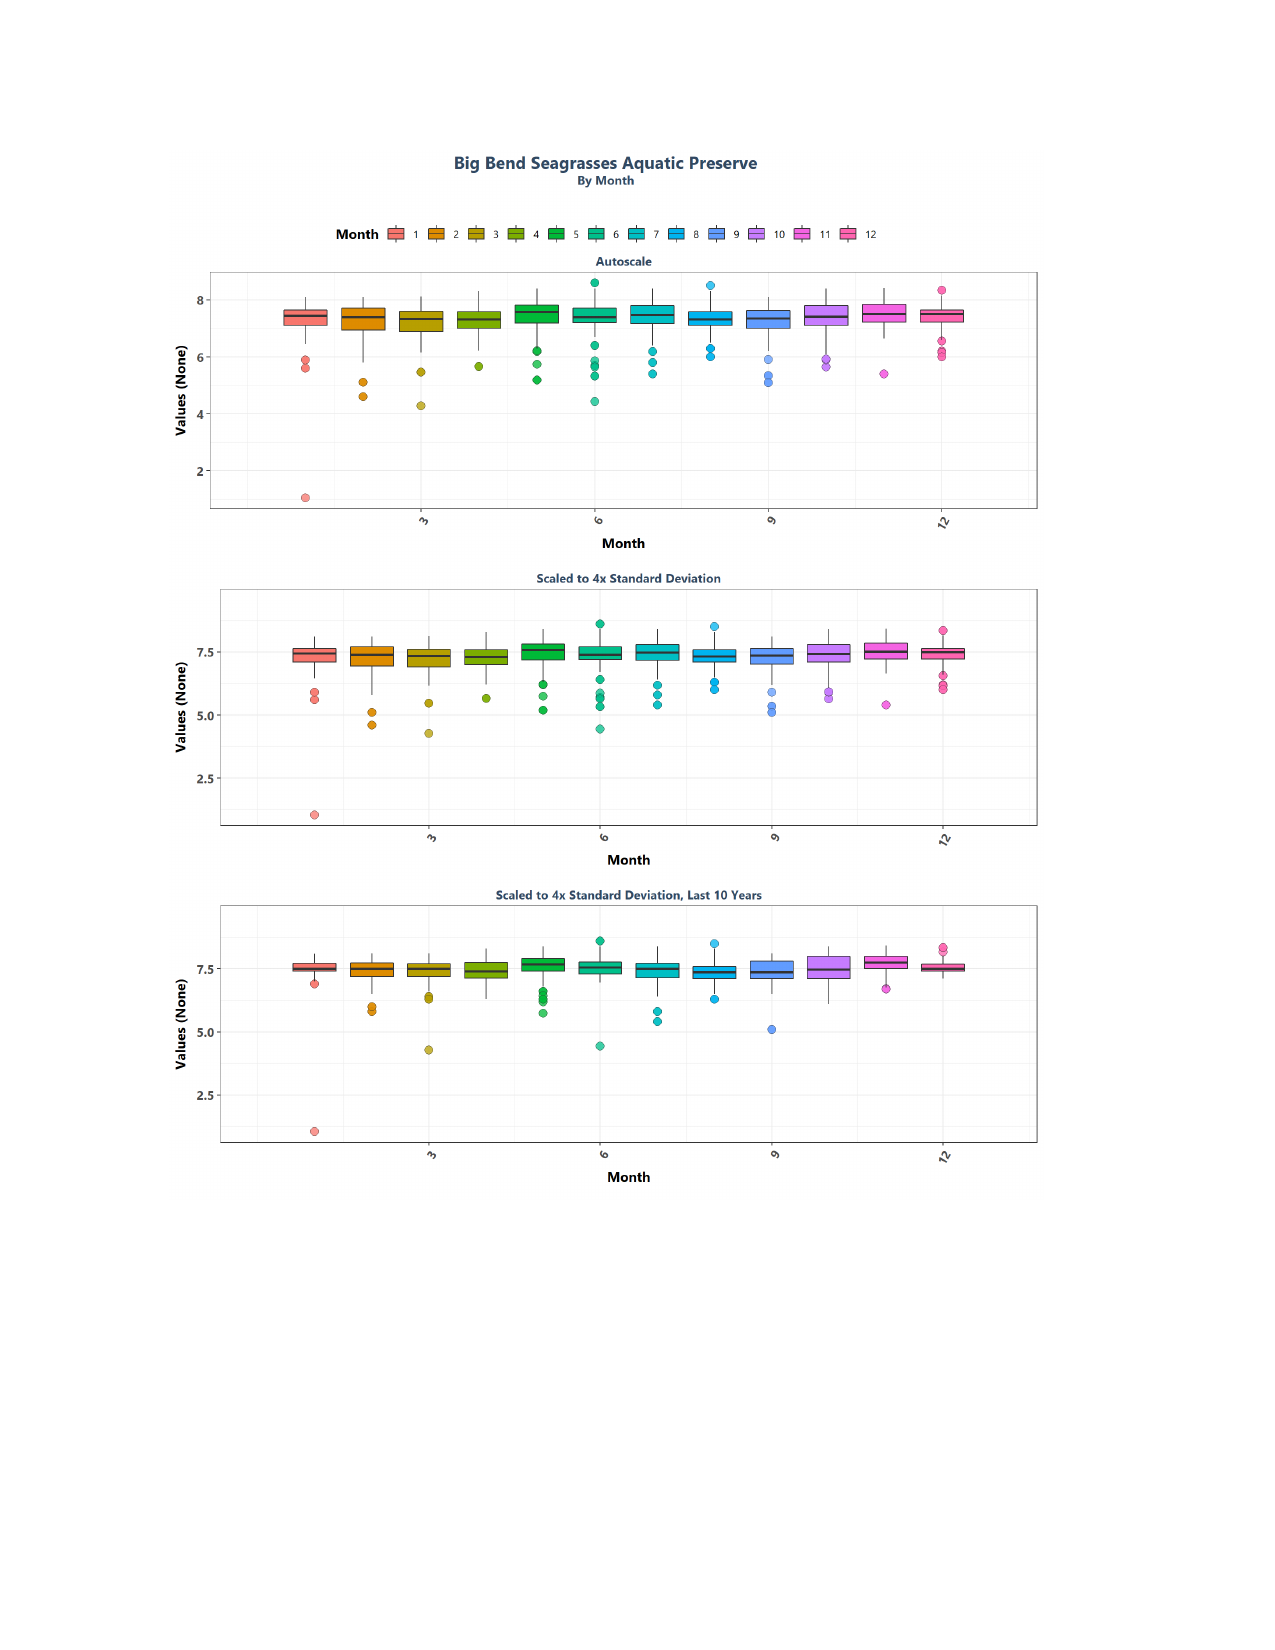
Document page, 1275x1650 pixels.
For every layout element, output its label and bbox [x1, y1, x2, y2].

picture [168, 150, 1044, 1200]
